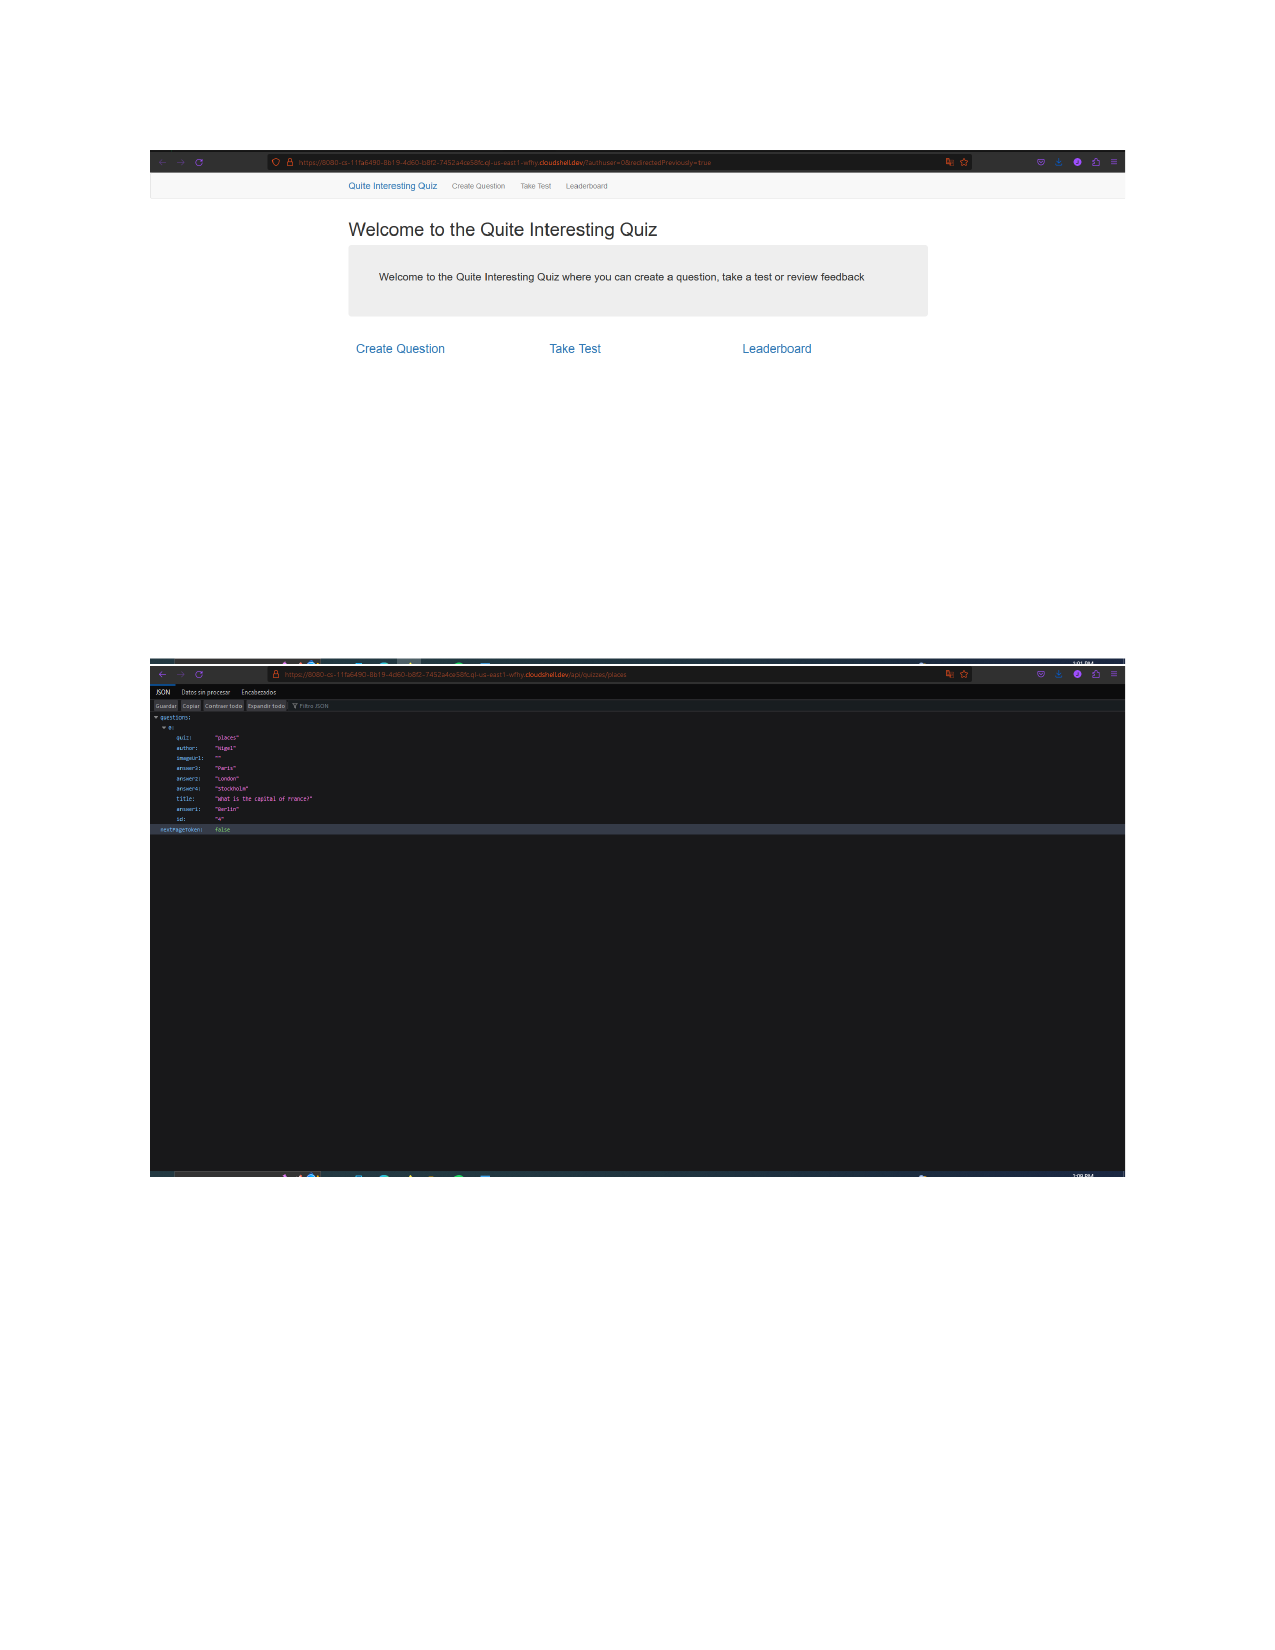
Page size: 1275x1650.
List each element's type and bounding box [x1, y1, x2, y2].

picture [150, 150, 1125, 664]
picture [150, 666, 1125, 1177]
